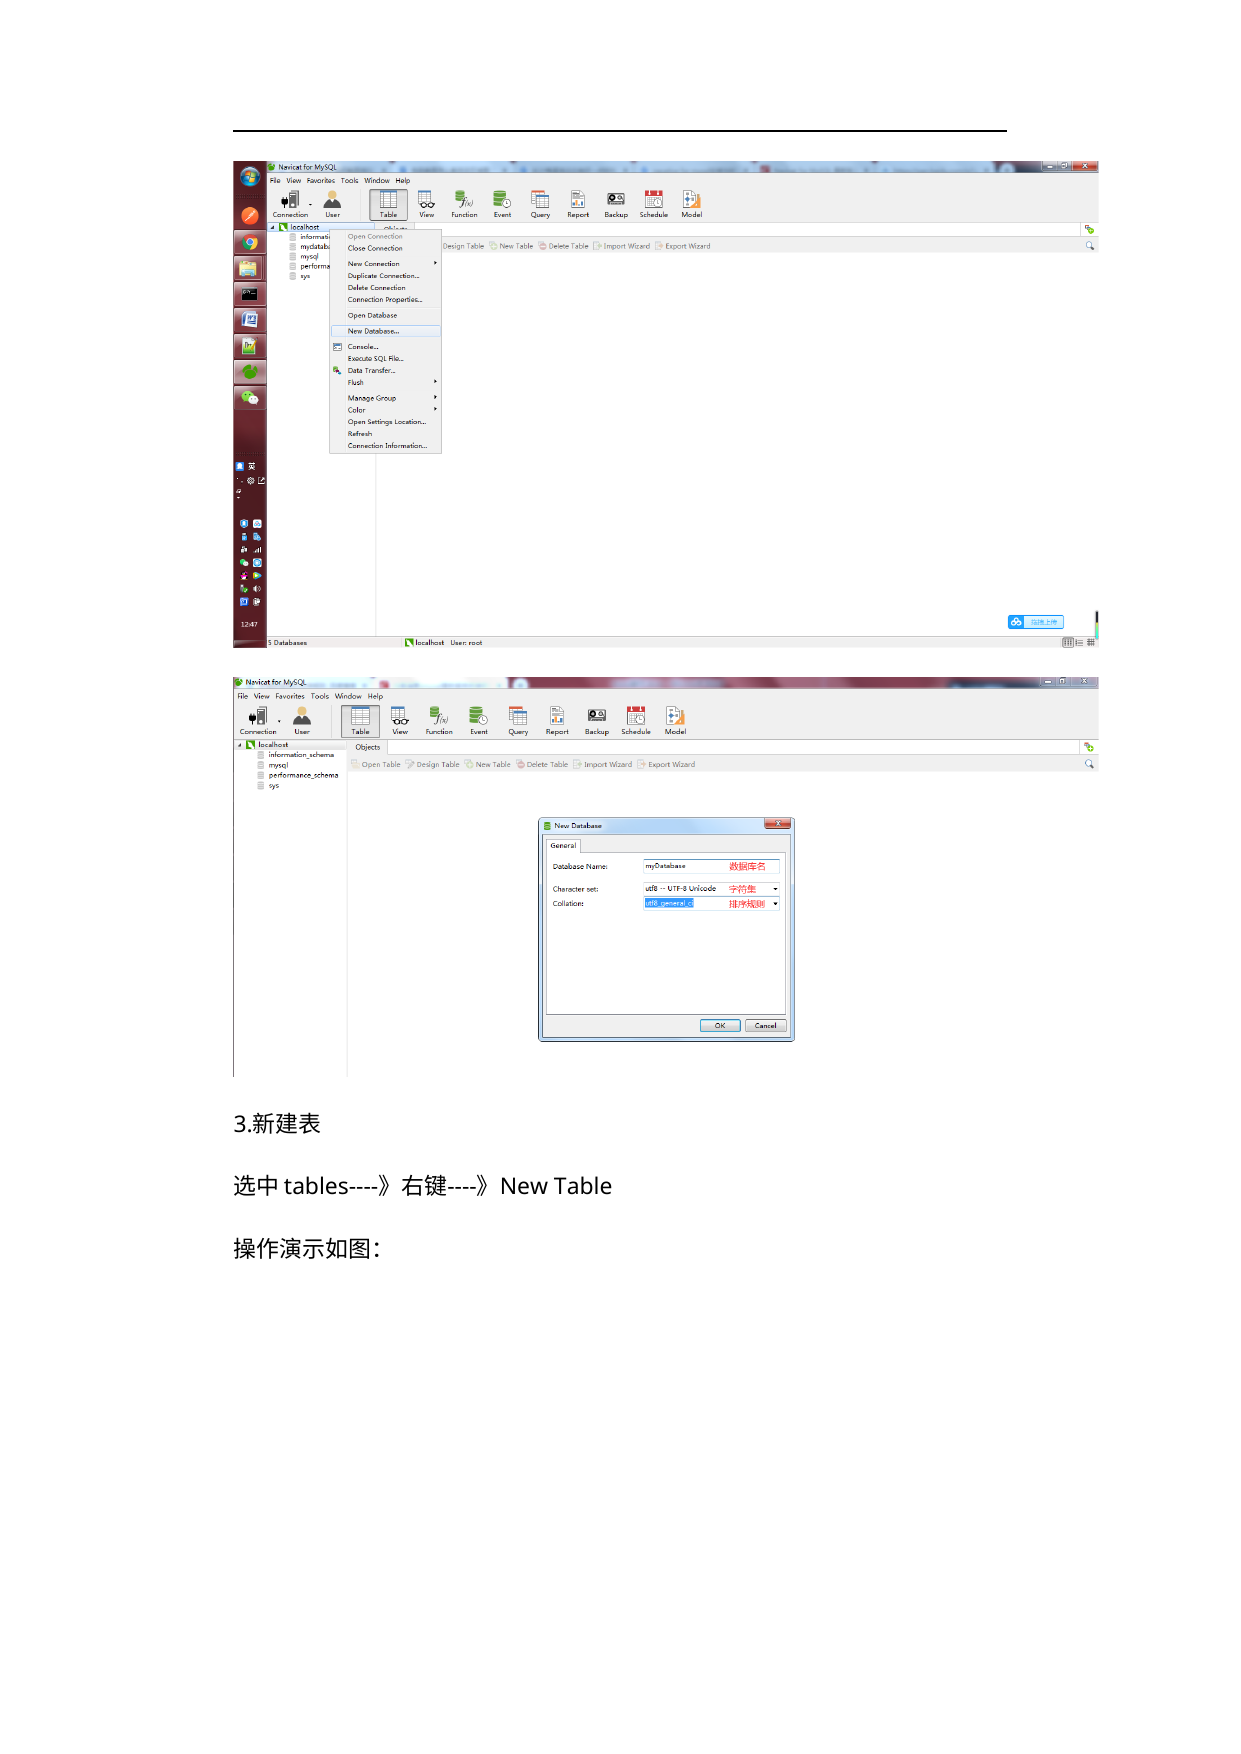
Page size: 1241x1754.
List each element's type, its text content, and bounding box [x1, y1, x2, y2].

text 3.新建表 [233, 1106, 1007, 1139]
picture [233, 161, 1099, 648]
text 操作演示如图： [233, 1231, 1007, 1264]
picture [233, 677, 1099, 1077]
text 选中tables----》右键----》New Table [233, 1168, 1007, 1201]
